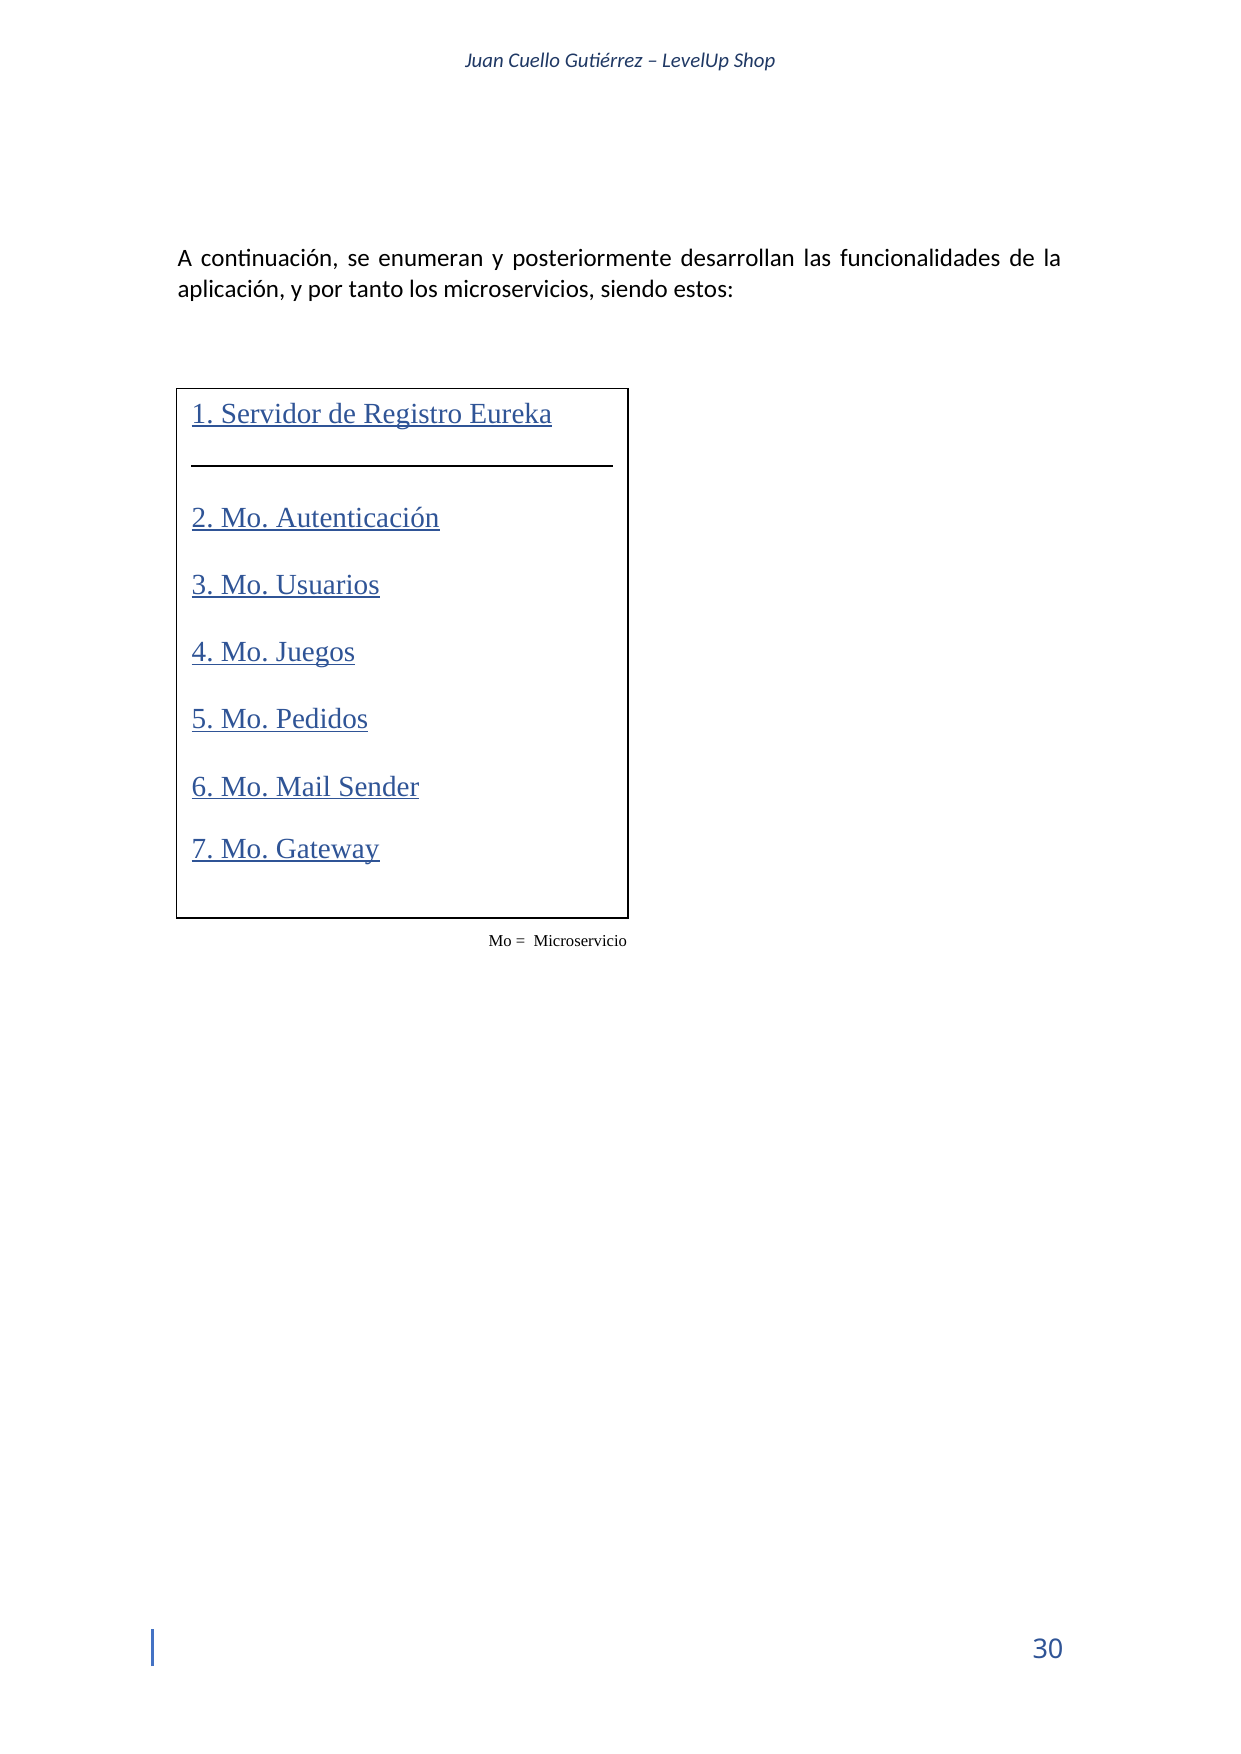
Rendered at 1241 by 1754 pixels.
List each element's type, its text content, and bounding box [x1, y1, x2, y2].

text A continuación, se enumeran y posteriormente desarrollan las funcionalidades de la aplicación, y por tanto los microservicios, siendo estos: [177, 241, 1063, 304]
